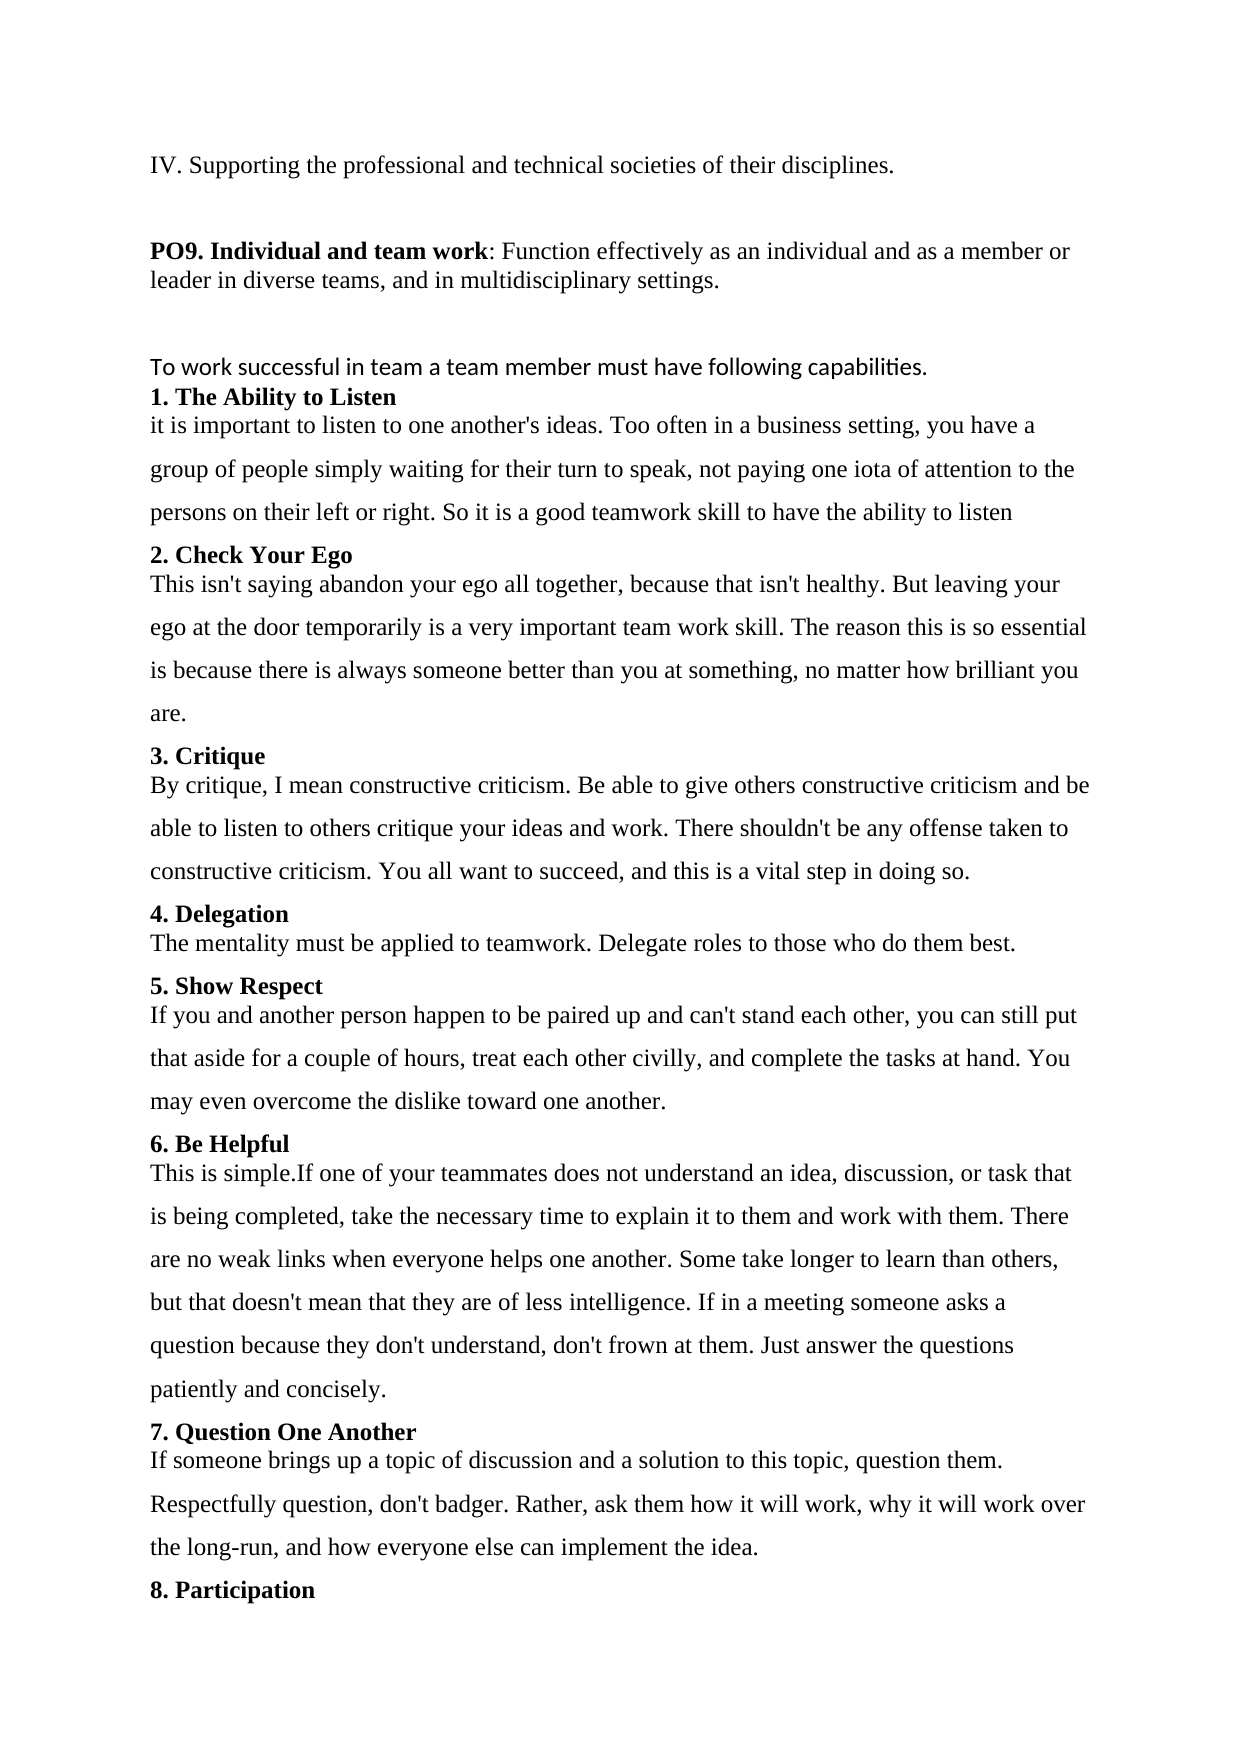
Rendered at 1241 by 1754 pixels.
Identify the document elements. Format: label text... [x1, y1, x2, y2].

text 5. Show Respect [150, 971, 1090, 1000]
text The mentality must be applied to teamwork. Delegate roles to those who do them best. [150, 928, 1090, 957]
text 6. Be Helpful [150, 1129, 1090, 1158]
text This is simple.If one of your teammates does not understand an idea, discussion, or task that is being completed, take the necessary time to explain it to them and work with them. There are no weak links when everyone helps one another. Some take longer to learn than others, but that doesn't mean that they are of less intelligence. If in a meeting someone asks a question because they don't understand, don't frown at them. Just answer the questions patiently and concisely. [150, 1158, 1090, 1402]
text 8. Participation [150, 1575, 1090, 1604]
text 1. The Ability to Listen [150, 382, 1090, 411]
text 7. Question One Another [150, 1417, 1090, 1446]
text This isn't saying abandon your ego all together, because that isn't healthy. But leaving your ego at the door temporarily is a very important team work skill. The reason this is so essential is because there is always someone better than you at something, no matter how brilliant you are. [150, 569, 1090, 727]
text it is important to listen to one another's ideas. Too often in a business setting, you have a group of people simply waiting for their turn to speak, not paying one iota of attention to the persons on their left or right. So it is a good teamwork skill to have the ability to listen [150, 411, 1090, 526]
text 4. Delegation [150, 899, 1090, 928]
text If someone brings up a topic of discussion and a solution to this topic, question them. Respectfully question, don't badger. Rather, ask them how it will work, why it will work over the long-run, and how everyone else can implement the idea. [150, 1446, 1090, 1561]
text IV. Supporting the professional and technical societies of their disciplines. PO9. Individual and team work: Function effectively as an individual and as a member or leader in diverse teams, and in multidisciplinary settings. To work successful in team a team member must have following capabilities. [150, 150, 1090, 382]
text 3. Critique [150, 741, 1090, 770]
text If you and another person happen to be paired up and can't stand each other, you can still put that aside for a couple of hours, treat each other civilly, and complete the tasks at hand. You may even overcome the dislike toward one another. [150, 1000, 1090, 1115]
text 2. Check Your Ego [150, 540, 1090, 569]
text By critique, I mean constructive criticism. Be able to give others constructive criticism and be able to listen to others critique your ideas and work. There shouldn't be any offense taken to constructive criticism. You all want to succeed, and this is a vital step in doing so. [150, 770, 1090, 885]
